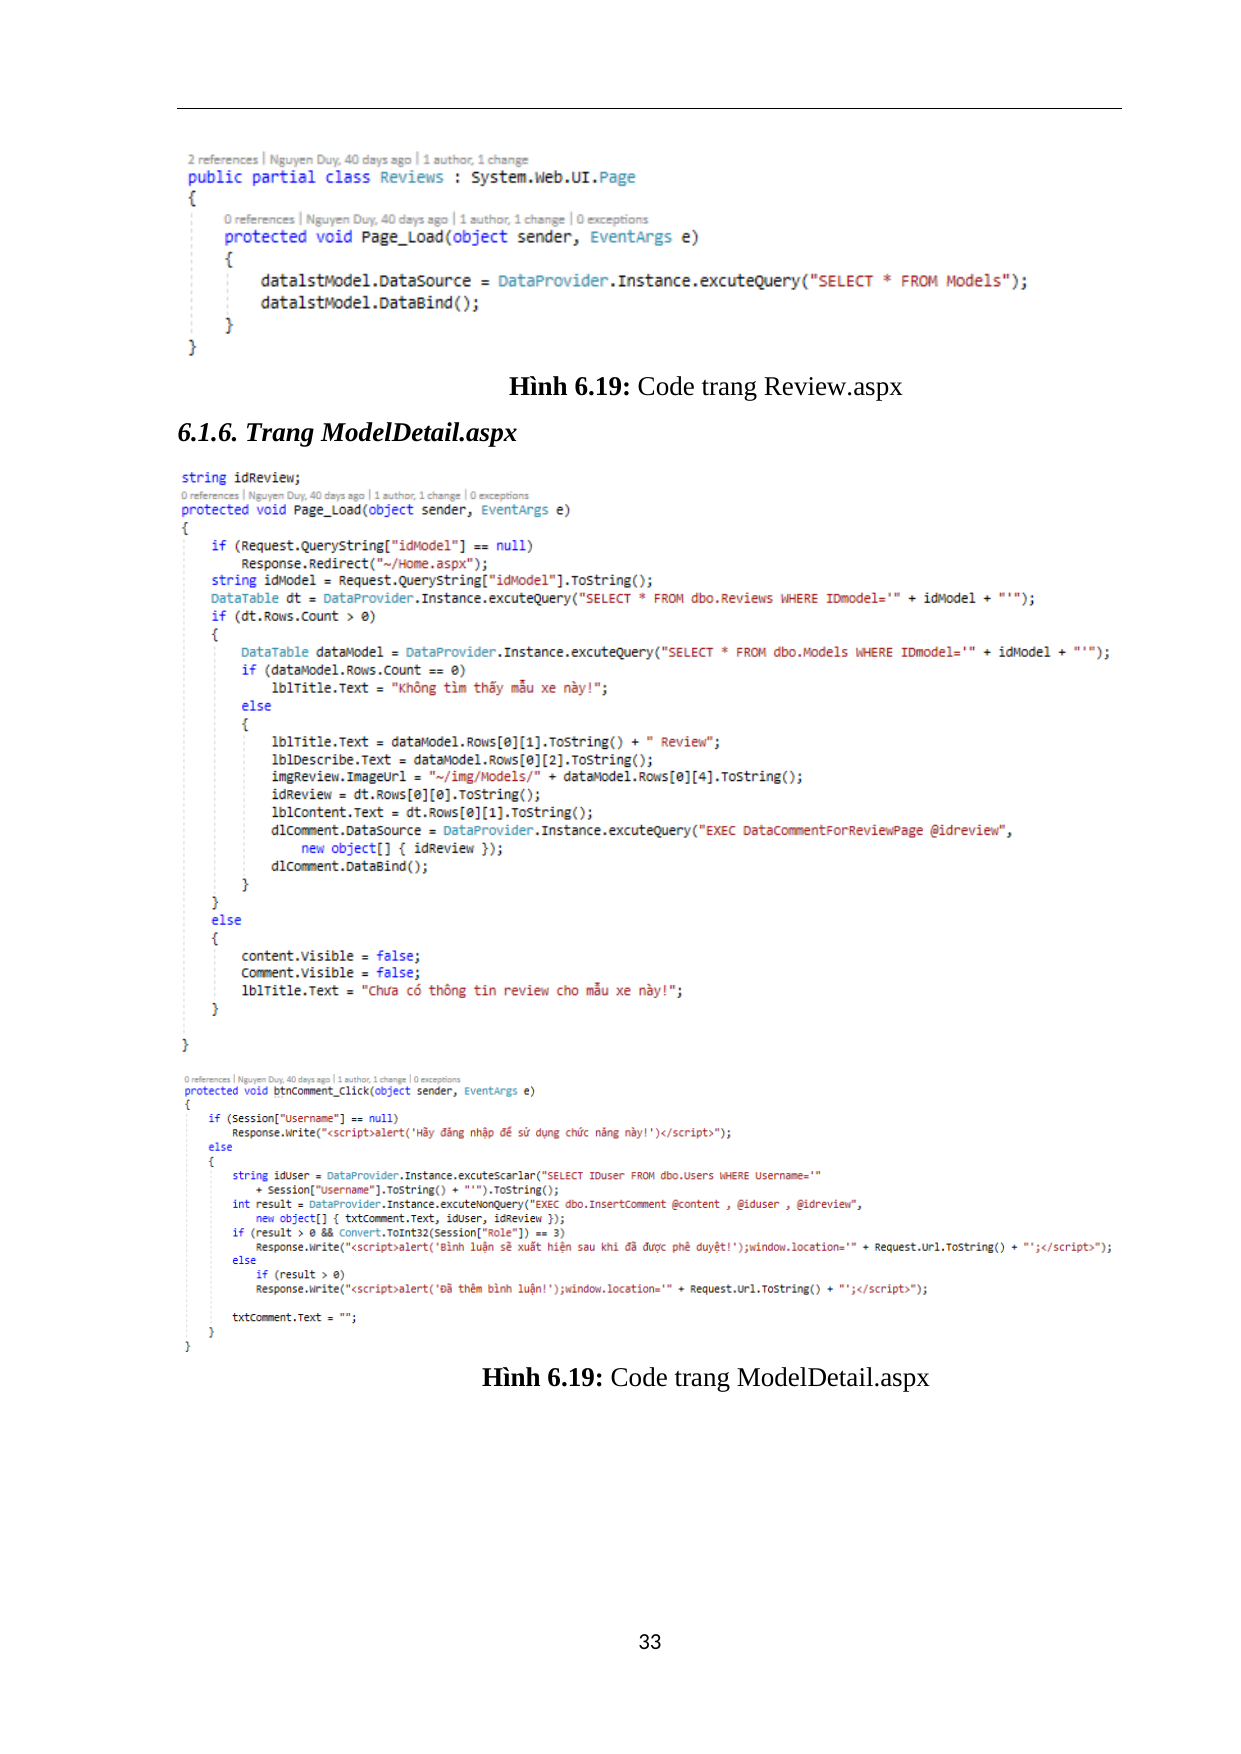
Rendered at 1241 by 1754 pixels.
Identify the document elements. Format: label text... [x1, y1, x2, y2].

text Code trang ModelDetail.aspx [290, 1361, 1122, 1392]
picture [177, 462, 1123, 1361]
text Code trang Review.aspx [290, 369, 1122, 401]
text Trang ModelDetail.aspx [177, 416, 1122, 447]
picture [177, 147, 1040, 370]
